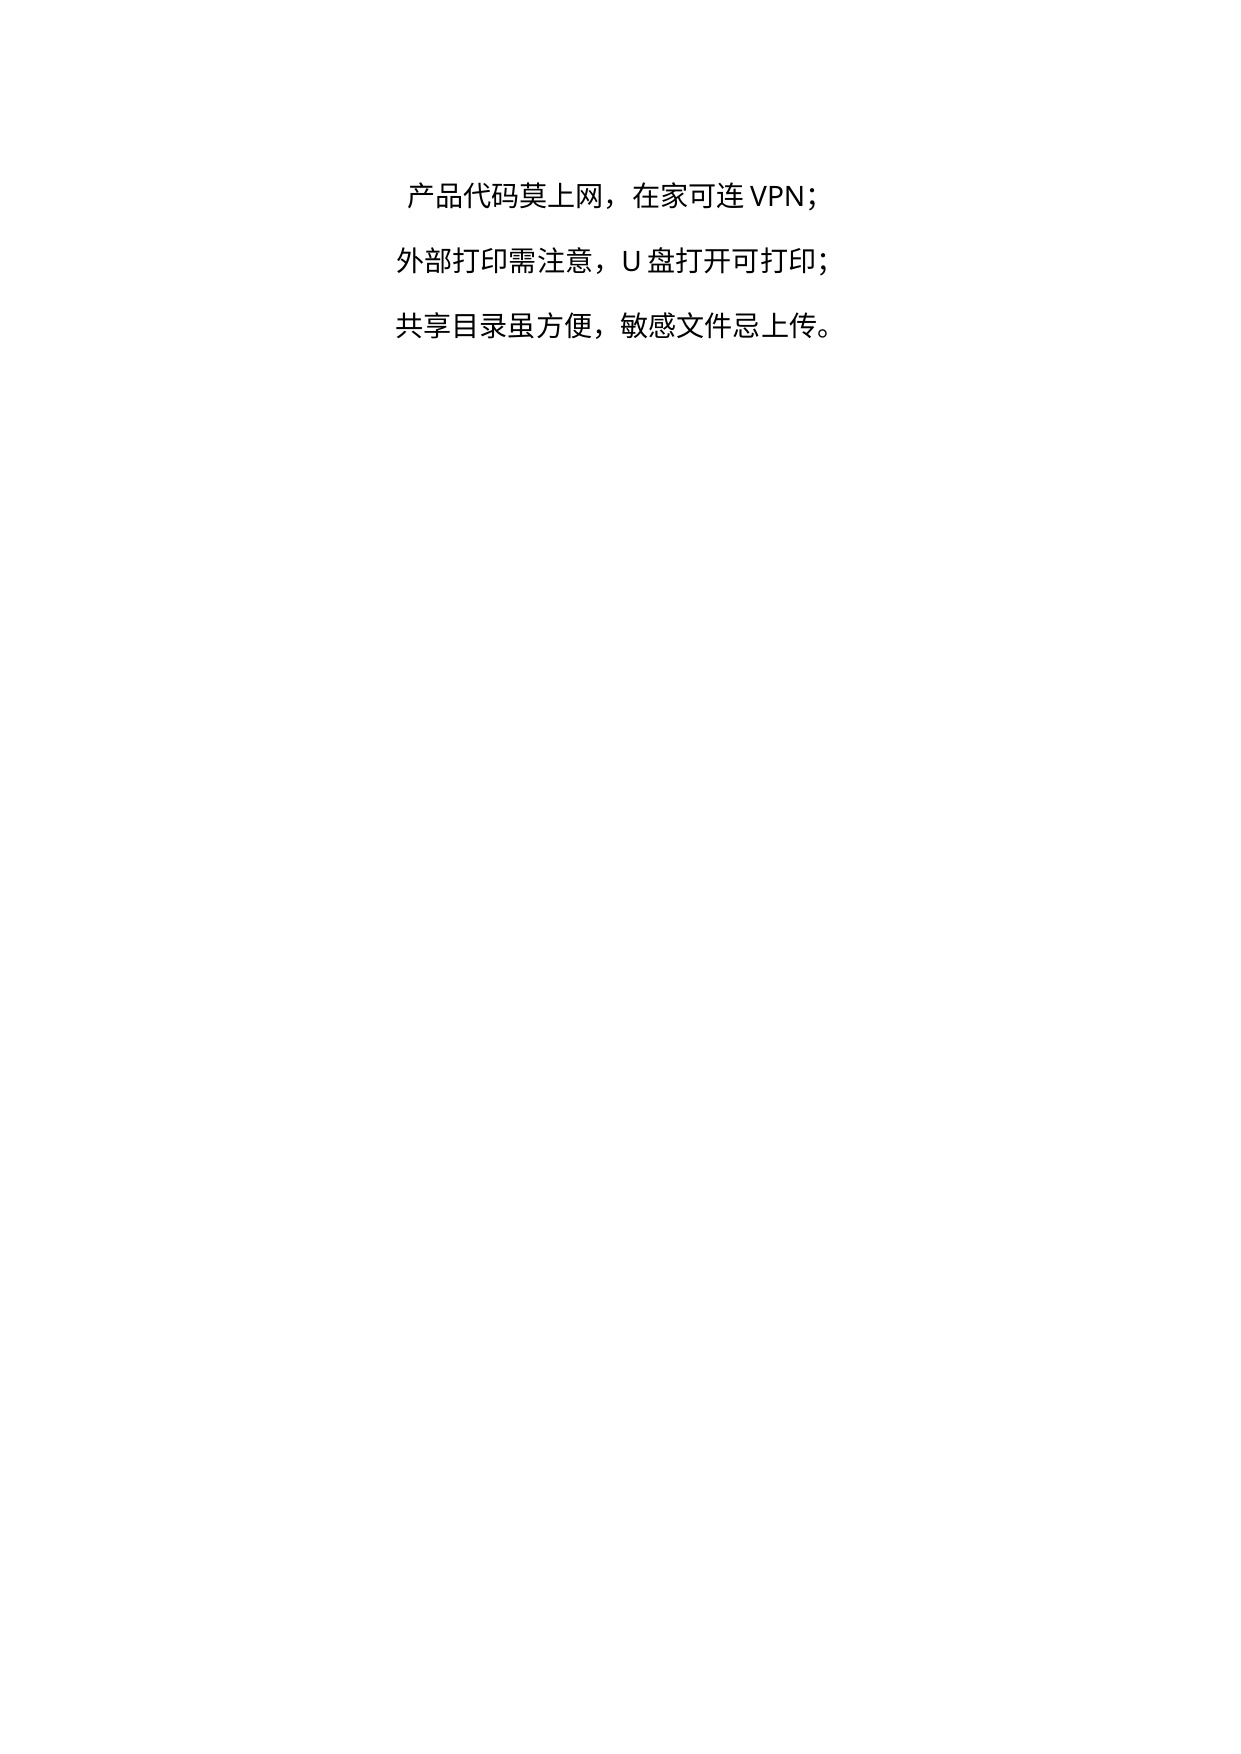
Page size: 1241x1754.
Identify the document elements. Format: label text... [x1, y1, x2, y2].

text 外部打印需注意，U盘打开可打印； [187, 227, 1053, 292]
text 共享目录虽方便，敏感文件忌上传。 [187, 292, 1053, 357]
text 产品代码莫上网，在家可连VPN； [187, 162, 1053, 227]
